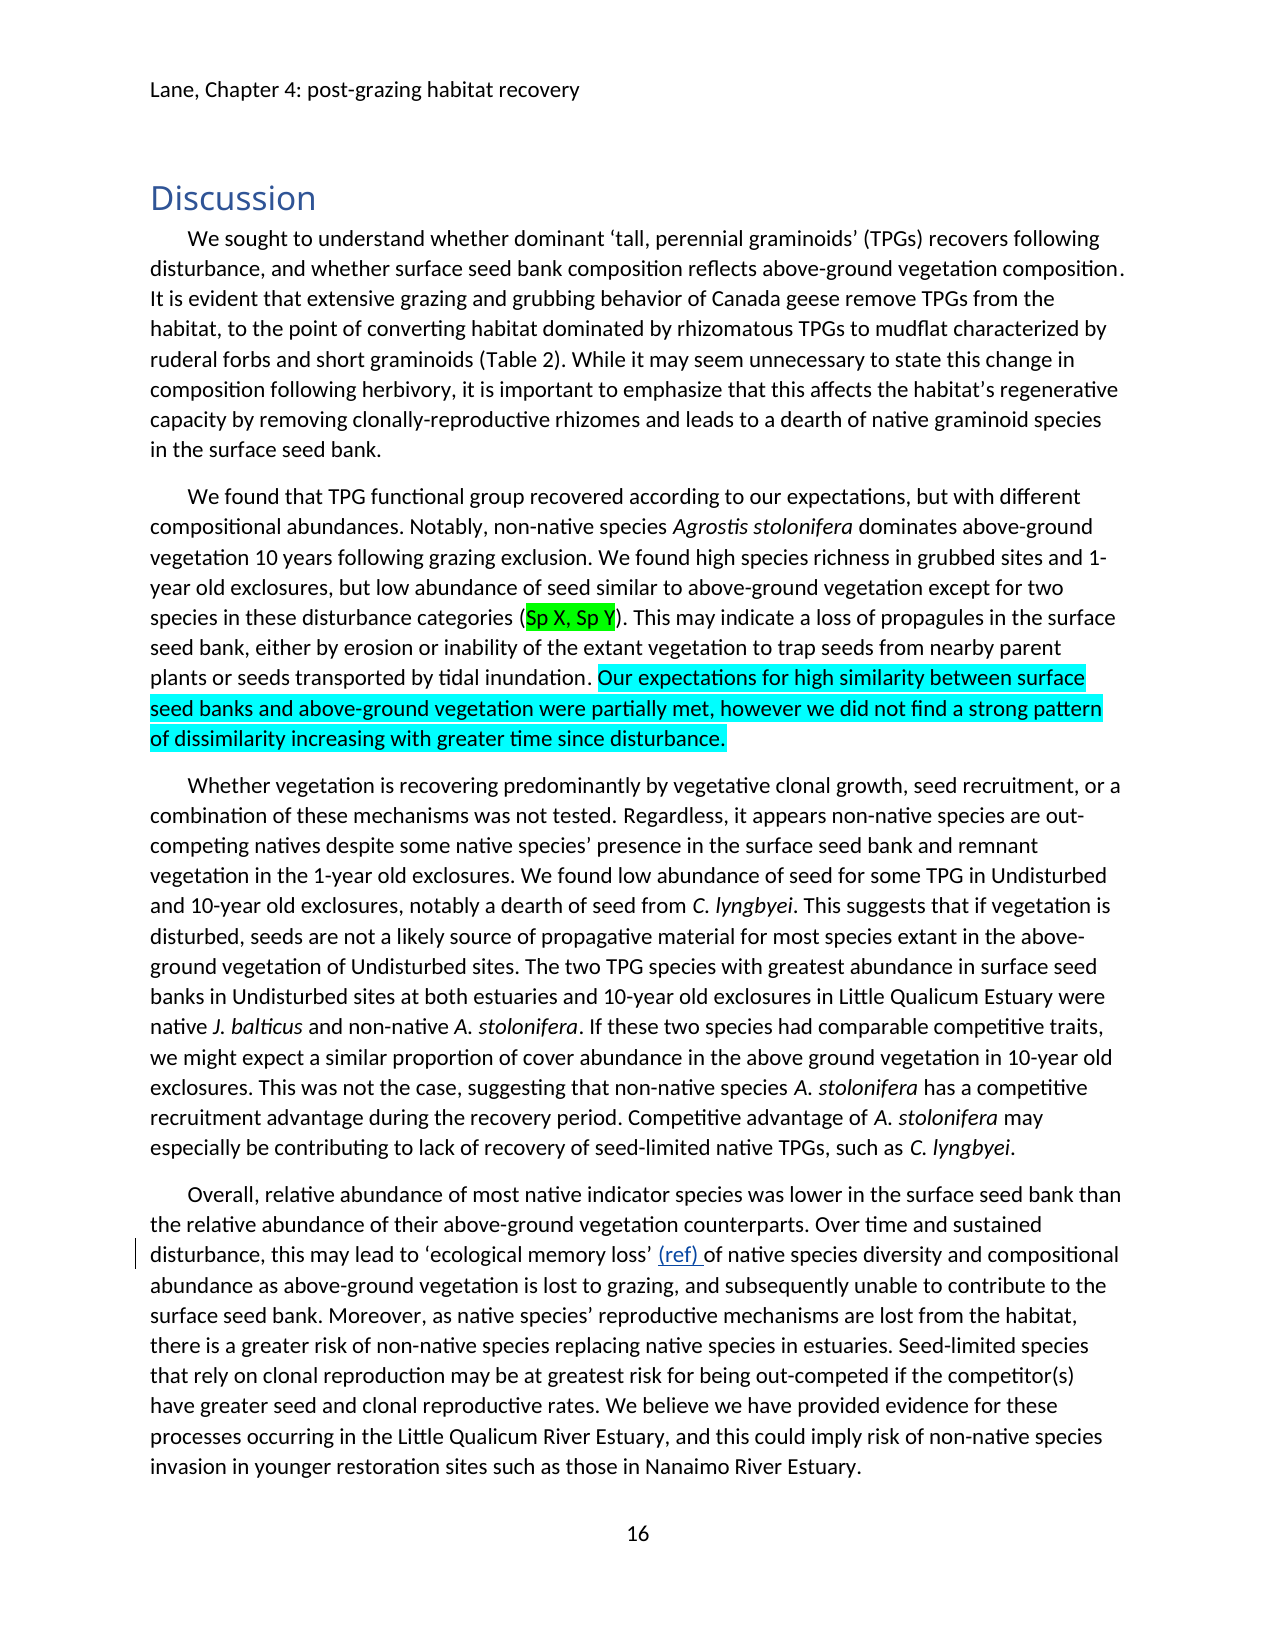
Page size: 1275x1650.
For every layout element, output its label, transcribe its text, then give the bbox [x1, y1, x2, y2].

text We found that TPG functional group recovered according to our expectations, but with different compositional abundances. Notably, non-native species Agrostis stolonifera dominates above-ground vegetation 10 years following grazing exclusion. We found high species richness in grubbed sites and 1-year old exclosures, but low abundance of seed similar to above-ground vegetation except for two species in these disturbance categories (Sp X, Sp Y). This may indicate a loss of propagules in the surface seed bank, either by erosion or inability of the extant vegetation to trap seeds from nearby parent plants or seeds transported by tidal inundation. Our expectations for high similarity between surface seed banks and above-ground vegetation were partially met, however we did not find a strong pattern of dissimilarity increasing with greater time since disturbance. [150, 482, 1125, 752]
subtitle Discussion [150, 175, 1125, 220]
text We sought to understand whether dominant ‘tall, perennial graminoids’ (TPGs) recovers following disturbance, and whether surface seed bank composition reflects above-ground vegetation composition. It is evident that extensive grazing and grubbing behavior of Canada geese remove TPGs from the habitat, to the point of converting habitat dominated by rhizomatous TPGs to mudflat characterized by ruderal forbs and short graminoids (Table 2). While it may seem unnecessary to state this change in composition following herbivory, it is important to emphasize that this affects the habitat’s regenerative capacity by removing clonally-reproductive rhizomes and leads to a dearth of native graminoid species in the surface seed bank. [150, 224, 1125, 463]
text Overall, relative abundance of most native indicator species was lower in the surface seed bank than the relative abundance of their above-ground vegetation counterparts. Over time and sustained disturbance, this may lead to ‘ecological memory loss’ of native species diversity and compositional abundance as above-ground vegetation is lost to grazing, and subsequently unable to contribute to the surface seed bank. Moreover, as native species’ reproductive mechanisms are lost from the habitat, there is a greater risk of non-native species replacing native species in estuaries. Seed-limited species that rely on clonal reproduction may be at greatest risk for being out-competed if the competitor(s) have greater seed and clonal reproductive rates. We believe we have provided evidence for these processes occurring in the Little Qualicum River Estuary, and this could imply risk of non-native species invasion in younger restoration sites such as those in Nanaimo River Estuary. [150, 1180, 1125, 1480]
text Whether vegetation is recovering predominantly by vegetative clonal growth, seed recruitment, or a combination of these mechanisms was not tested. Regardless, it appears non-native species are out-competing natives despite some native species’ presence in the surface seed bank and remnant vegetation in the 1-year old exclosures. We found low abundance of seed for some TPG in Undisturbed and 10-year old exclosures, notably a dearth of seed from C. lyngbyei. This suggests that if vegetation is disturbed, seeds are not a likely source of propagative material for most species extant in the above-ground vegetation of Undisturbed sites. The two TPG species with greatest abundance in surface seed banks in Undisturbed sites at both estuaries and 10-year old exclosures in Little Qualicum Estuary were native J. balticus and non-native A. stolonifera. If these two species had comparable competitive traits, we might expect a similar proportion of cover abundance in the above ground vegetation in 10-year old exclosures. This was not the case, suggesting that non-native species A. stolonifera has a competitive recruitment advantage during the recovery period. Competitive advantage of A. stolonifera may especially be contributing to lack of recovery of seed-limited native TPGs, such as C. lyngbyei. [150, 771, 1125, 1161]
